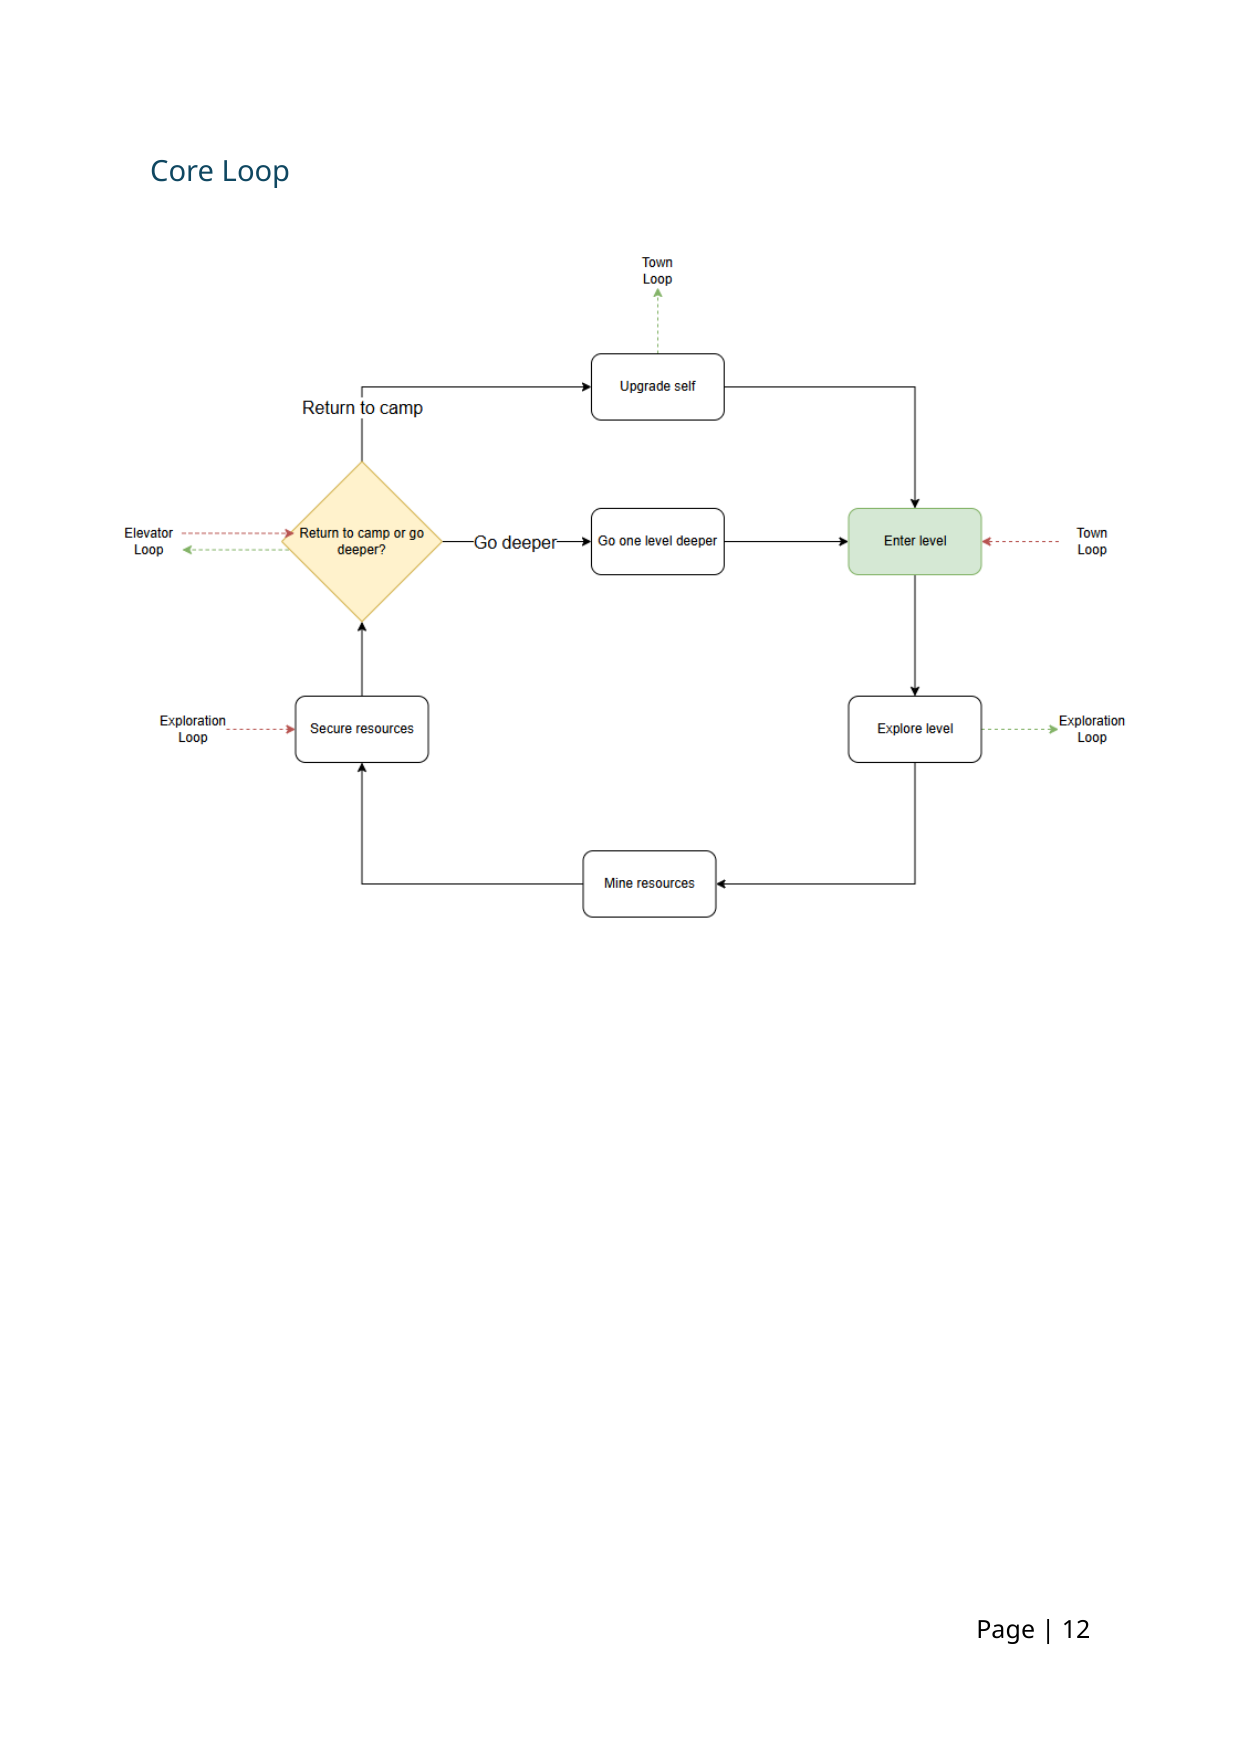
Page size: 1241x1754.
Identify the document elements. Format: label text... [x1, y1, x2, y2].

picture [101, 234, 1164, 942]
subtitle Core Loop [150, 150, 1090, 190]
